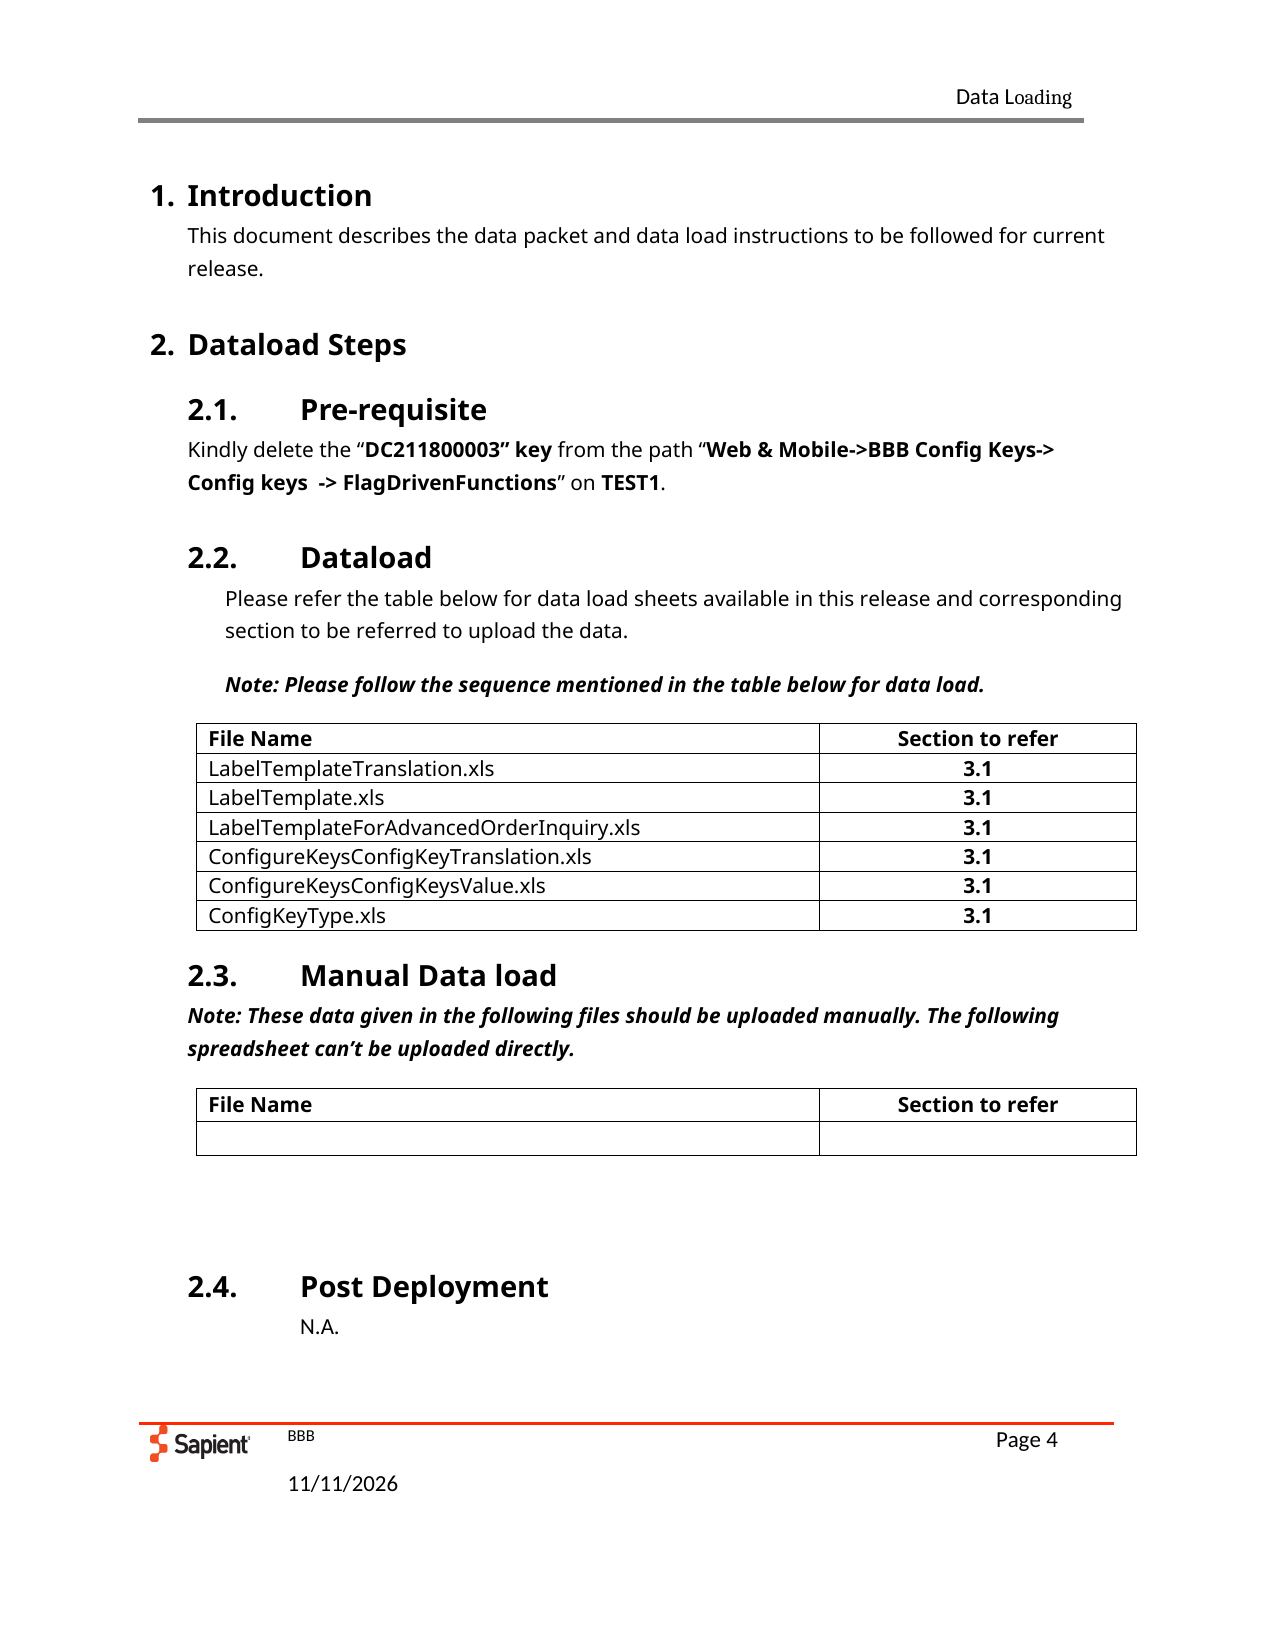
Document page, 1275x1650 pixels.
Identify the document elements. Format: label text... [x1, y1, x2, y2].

subtitle Dataload [187, 538, 1125, 577]
table_cell 3.1 [820, 813, 1136, 841]
table_cell 3.1 [820, 901, 1136, 929]
text Note: Please follow the sequence mentioned in the table below for data load. [225, 670, 1125, 698]
table_cell LabelTemplateForAdvancedOrderInquiry.xls [197, 813, 819, 841]
subtitle Pre-requisite [187, 389, 1125, 429]
table_cell 3.1 [820, 754, 1136, 782]
table_cell [820, 1122, 1136, 1155]
table_header File Name [197, 724, 819, 753]
table_cell 3.1 [820, 783, 1136, 812]
table_cell ConfigureKeysConfigKeysValue.xls [197, 872, 819, 900]
subtitle Post Deployment [187, 1266, 1125, 1306]
list Note: These data given in the following files should be uploaded manually. The following spreadsheet can’t be uploaded directly. [187, 1001, 1125, 1062]
subtitle Dataload Steps [150, 324, 1125, 364]
table_cell LabelTemplateTranslation.xls [197, 754, 819, 782]
list Kindly delete the “DC211800003” key from the path “Web & Mobile->BBB Config Keys-> Config keys -> FlagDrivenFunctions” on TEST1. [187, 435, 1125, 496]
table_cell ConfigKeyType.xls [197, 901, 819, 929]
table_cell [197, 1122, 819, 1155]
text Please refer the table below for data load sheets available in this release and corresponding section to be referred to upload the data. [225, 584, 1125, 645]
table_cell 3.1 [820, 842, 1136, 871]
table_cell 3.1 [820, 872, 1136, 900]
subtitle Introduction [150, 176, 1125, 215]
table_cell ConfigureKeysConfigKeyTranslation.xls [197, 842, 819, 871]
table_header File Name [197, 1089, 819, 1121]
subtitle Manual Data load [187, 956, 1125, 995]
text This document describes the data packet and data load instructions to be followed for current release. [187, 222, 1125, 283]
table_header Section to refer [820, 724, 1136, 753]
table_header Section to refer [820, 1089, 1136, 1121]
table_cell LabelTemplate.xls [197, 783, 819, 812]
text N.A. [300, 1312, 1125, 1340]
